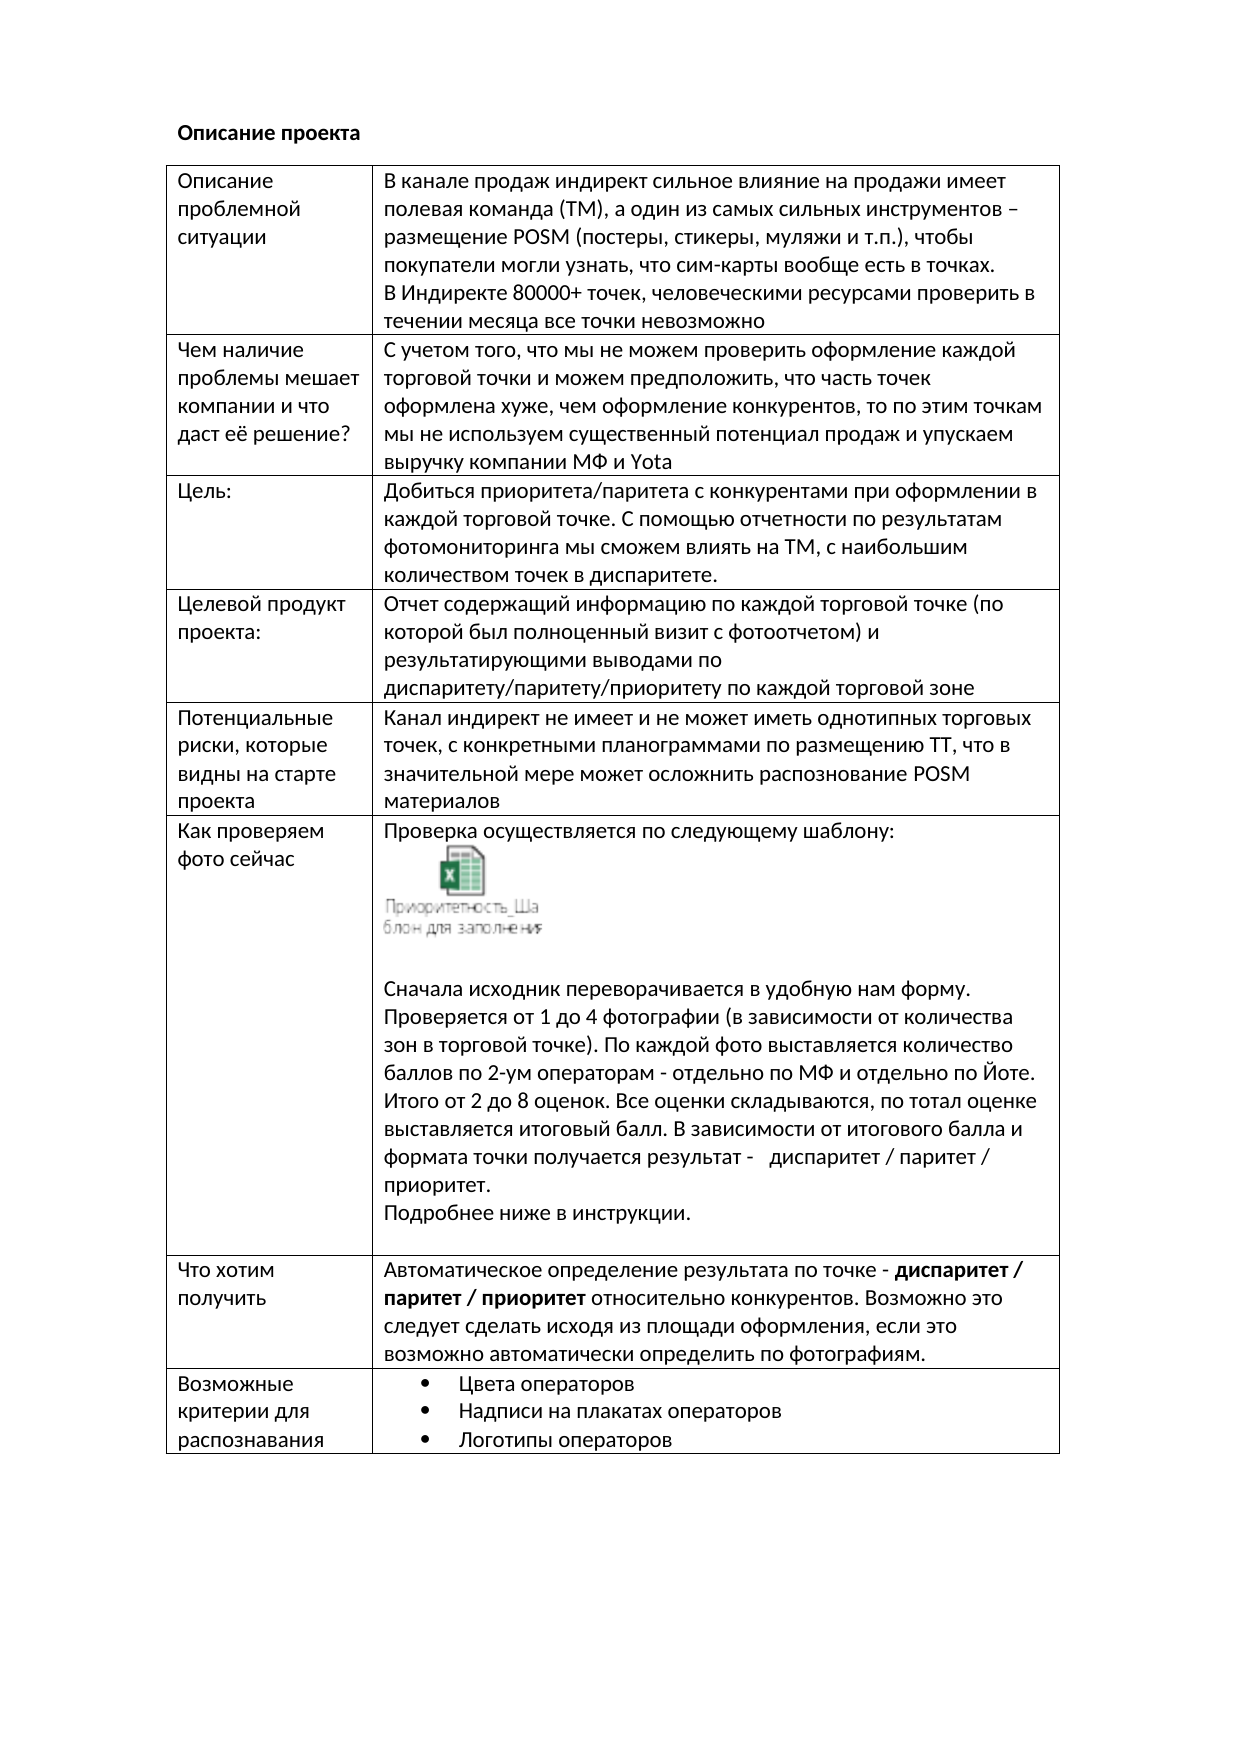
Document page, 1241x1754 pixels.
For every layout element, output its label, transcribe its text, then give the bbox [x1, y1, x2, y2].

table_cell Цвета операторов Надписи на плакатах операторов Логотипы операторов [373, 1369, 1059, 1453]
table_cell Возможные критерии для распознавания [167, 1369, 372, 1453]
table_header Описание проблемной ситуации [167, 166, 372, 334]
table_cell Канал индирект не имеет и не может иметь однотипных торговых точек, с конкретными планограммами по размещению ТТ, что в значительной мере может осложнить распознование POSM материалов [373, 703, 1059, 815]
table_header В канале продаж индирект сильное влияние на продажи имеет полевая команда (ТМ), а один из самых сильных инструментов – размещение POSM (постеры, стикеры, муляжи и т.п.), чтобы покупатели могли узнать, что сим-карты вообще есть в точках. В Индиректе 80000+ точек, человеческими ресурсами проверить в течении месяца все точки невозможно [373, 166, 1059, 334]
table_cell Потенциальные риски, которые видны на старте проекта [167, 703, 372, 815]
table_cell Что хотим получить [167, 1256, 372, 1368]
table_cell С учетом того, что мы не можем проверить оформление каждой торговой точки и можем предположить, что часть точек оформлена хуже, чем оформление конкурентов, то по этим точкам мы не используем существенный потенциал продаж и упускаем выручку компании МФ и Yota [373, 335, 1059, 475]
table_cell Цель: [167, 476, 372, 588]
table_cell Добиться приоритета/паритета с конкурентами при оформлении в каждой торговой точке. С помощью отчетности по результатам фотомониторинга мы сможем влиять на ТМ, с наибольшим количеством точек в диспаритете. [373, 476, 1059, 588]
table_cell Целевой продукт проекта: [167, 590, 372, 702]
table_cell Как проверяем фото сейчас [167, 816, 372, 1254]
table_cell Чем наличие проблемы мешает компании и что даст её решение? [167, 335, 372, 475]
text Описание проекта [177, 118, 1152, 146]
table_cell Проверка осуществляется по следующему шаблону: Сначала исходник переворачивается в удобную нам форму. Проверяется от 1 до 4 фотографии (в зависимости от количества зон в торговой точке). По каждой фото выставляется количество баллов по 2-ум операторам - отдельно по МФ и отдельно по Йоте. Итого от 2 до 8 оценок. Все оценки складываются, по тотал оценке выставляется итоговый балл. В зависимости от итогового балла и формата точки получается результат - диспаритет / паритет / приоритет. Подробнее ниже в инструкции. [373, 816, 1059, 1254]
table_cell Отчет содержащий информацию по каждой торговой точке (по которой был полноценный визит с фотоотчетом) и результатирующими выводами по диспаритету/паритету/приоритету по каждой торговой зоне [373, 590, 1059, 702]
table_cell Автоматическое определение результата по точке - диспаритет / паритет / приоритет относительно конкурентов. Возможно это следует сделать исходя из площади оформления, если это возможно автоматически определить по фотографиям. [373, 1256, 1059, 1368]
